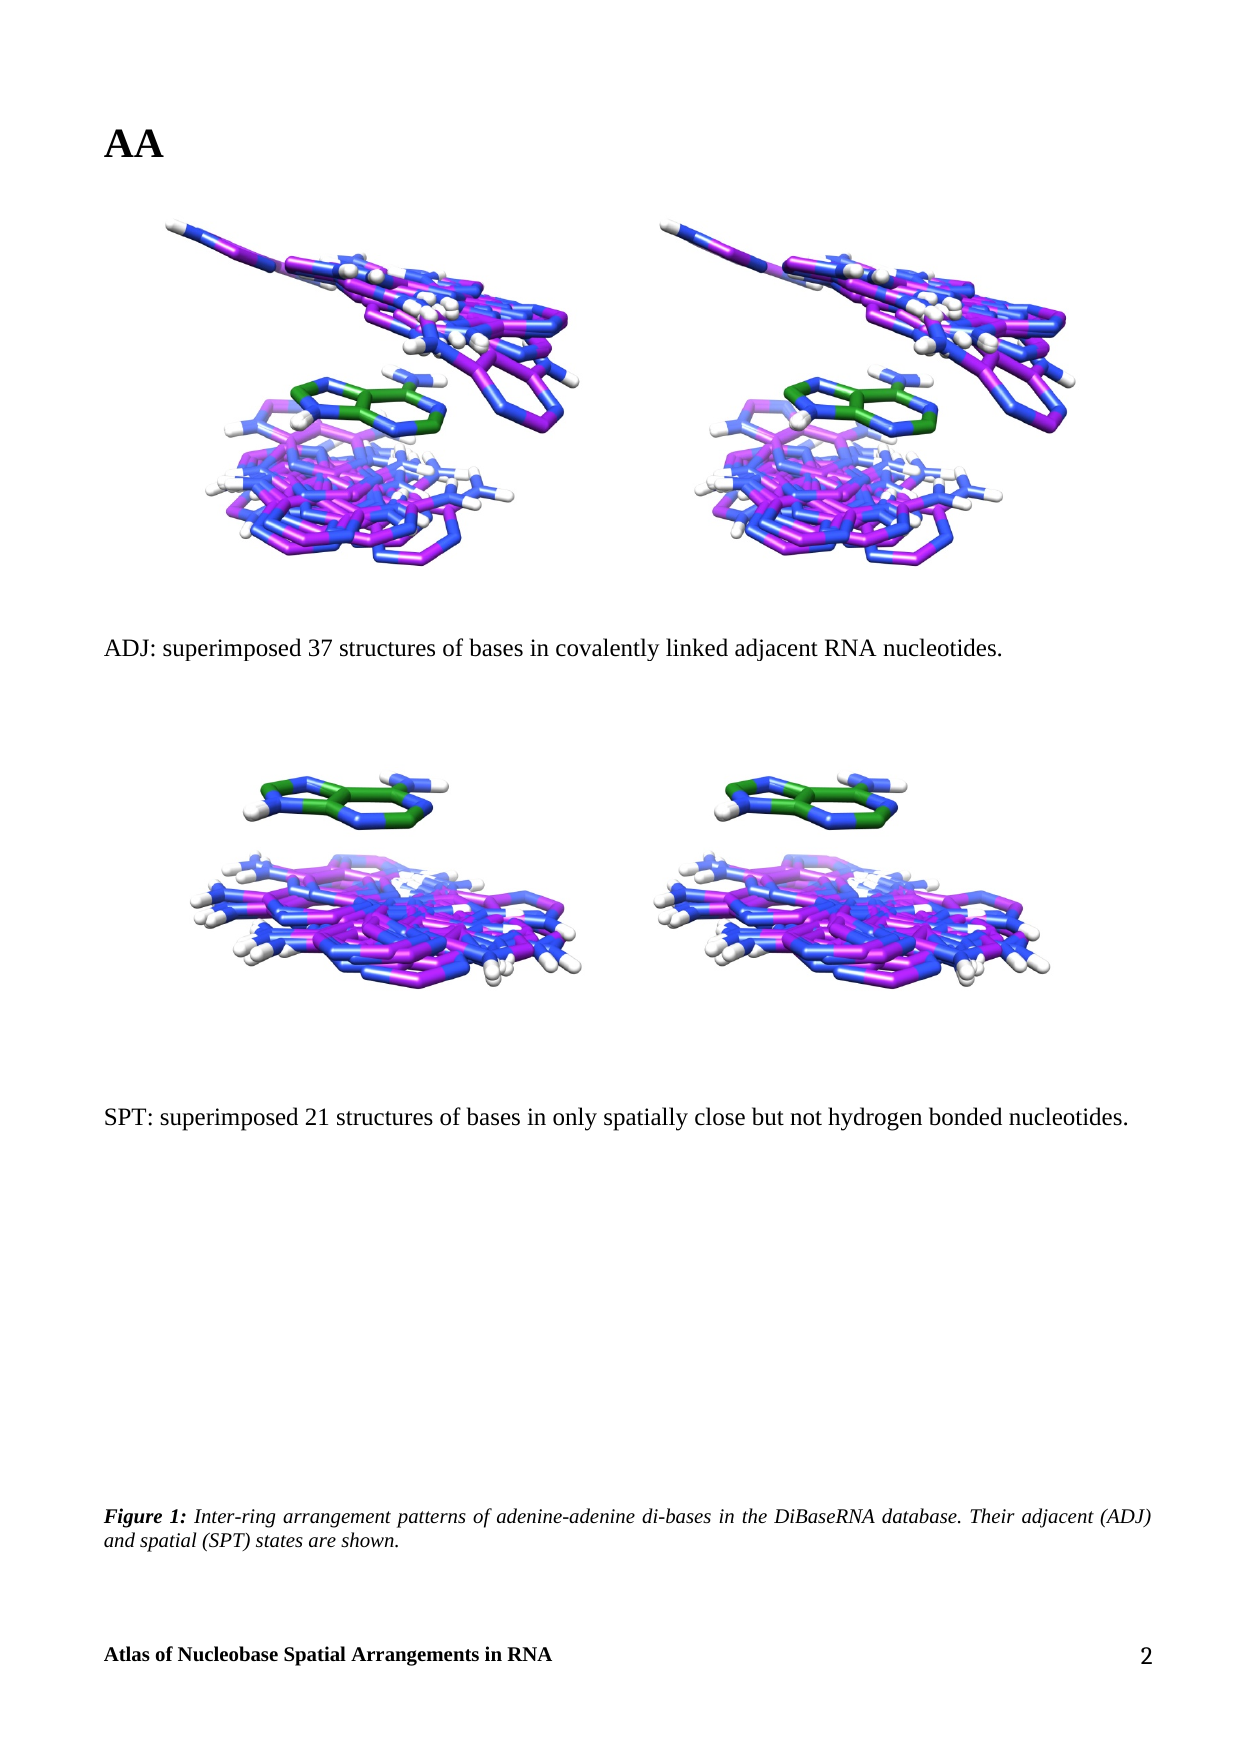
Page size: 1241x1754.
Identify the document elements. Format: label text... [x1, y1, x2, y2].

picture [140, 166, 1116, 633]
text Figure 1: Inter-ring arrangement patterns of adenine-adenine di-bases in the DiBaseRNA database. Their adjacent (ADJ) and spatial (SPT) states are shown. [103, 1504, 1152, 1552]
text SPT: superimposed 21 structures of bases in only spatially close but not hydrogen bonded nucleotides. [103, 1102, 1152, 1131]
picture [168, 661, 1088, 1102]
text ADJ: superimposed 37 structures of bases in covalently linked adjacent RNA nucleotides. [103, 633, 1152, 662]
text AA [103, 118, 1152, 166]
